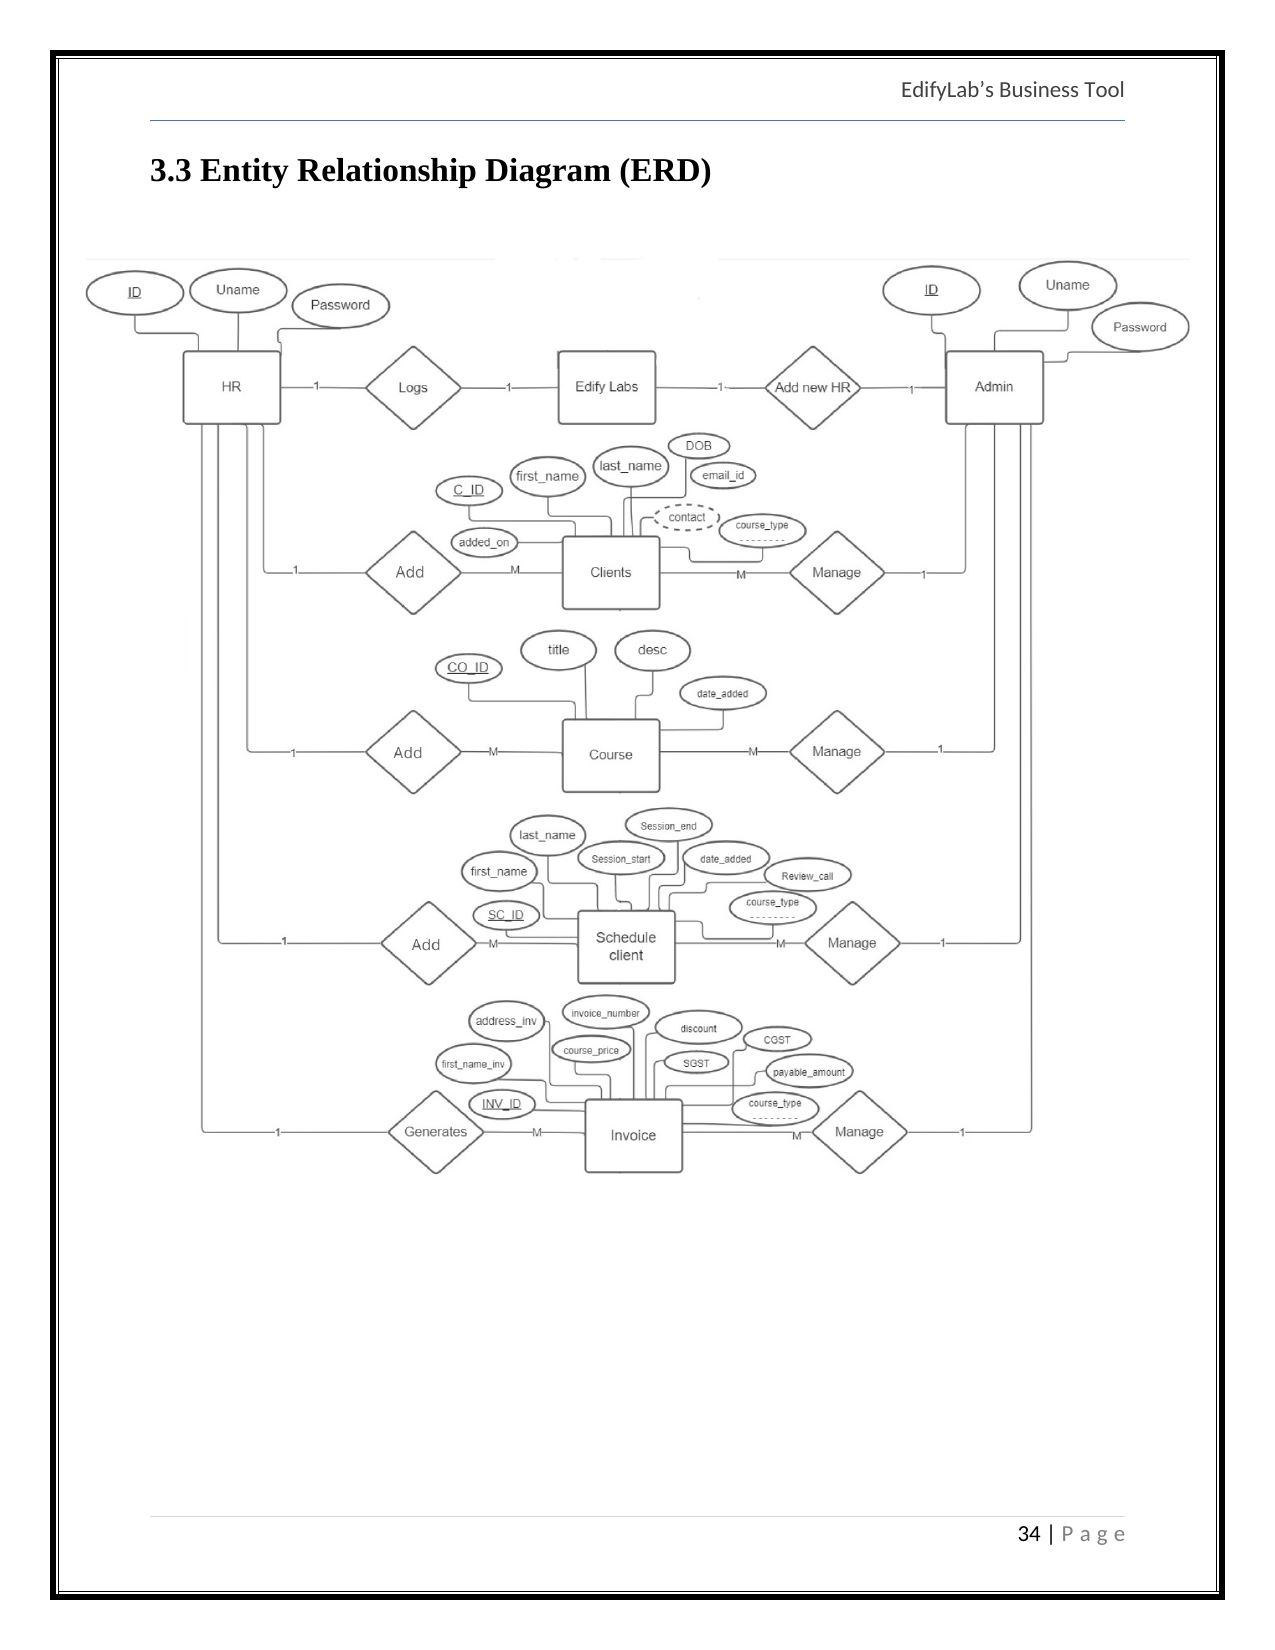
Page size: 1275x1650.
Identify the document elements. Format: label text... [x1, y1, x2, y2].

picture [85, 258, 1190, 1220]
text 3.3 Entity Relationship Diagram (ERD) [150, 150, 1125, 188]
